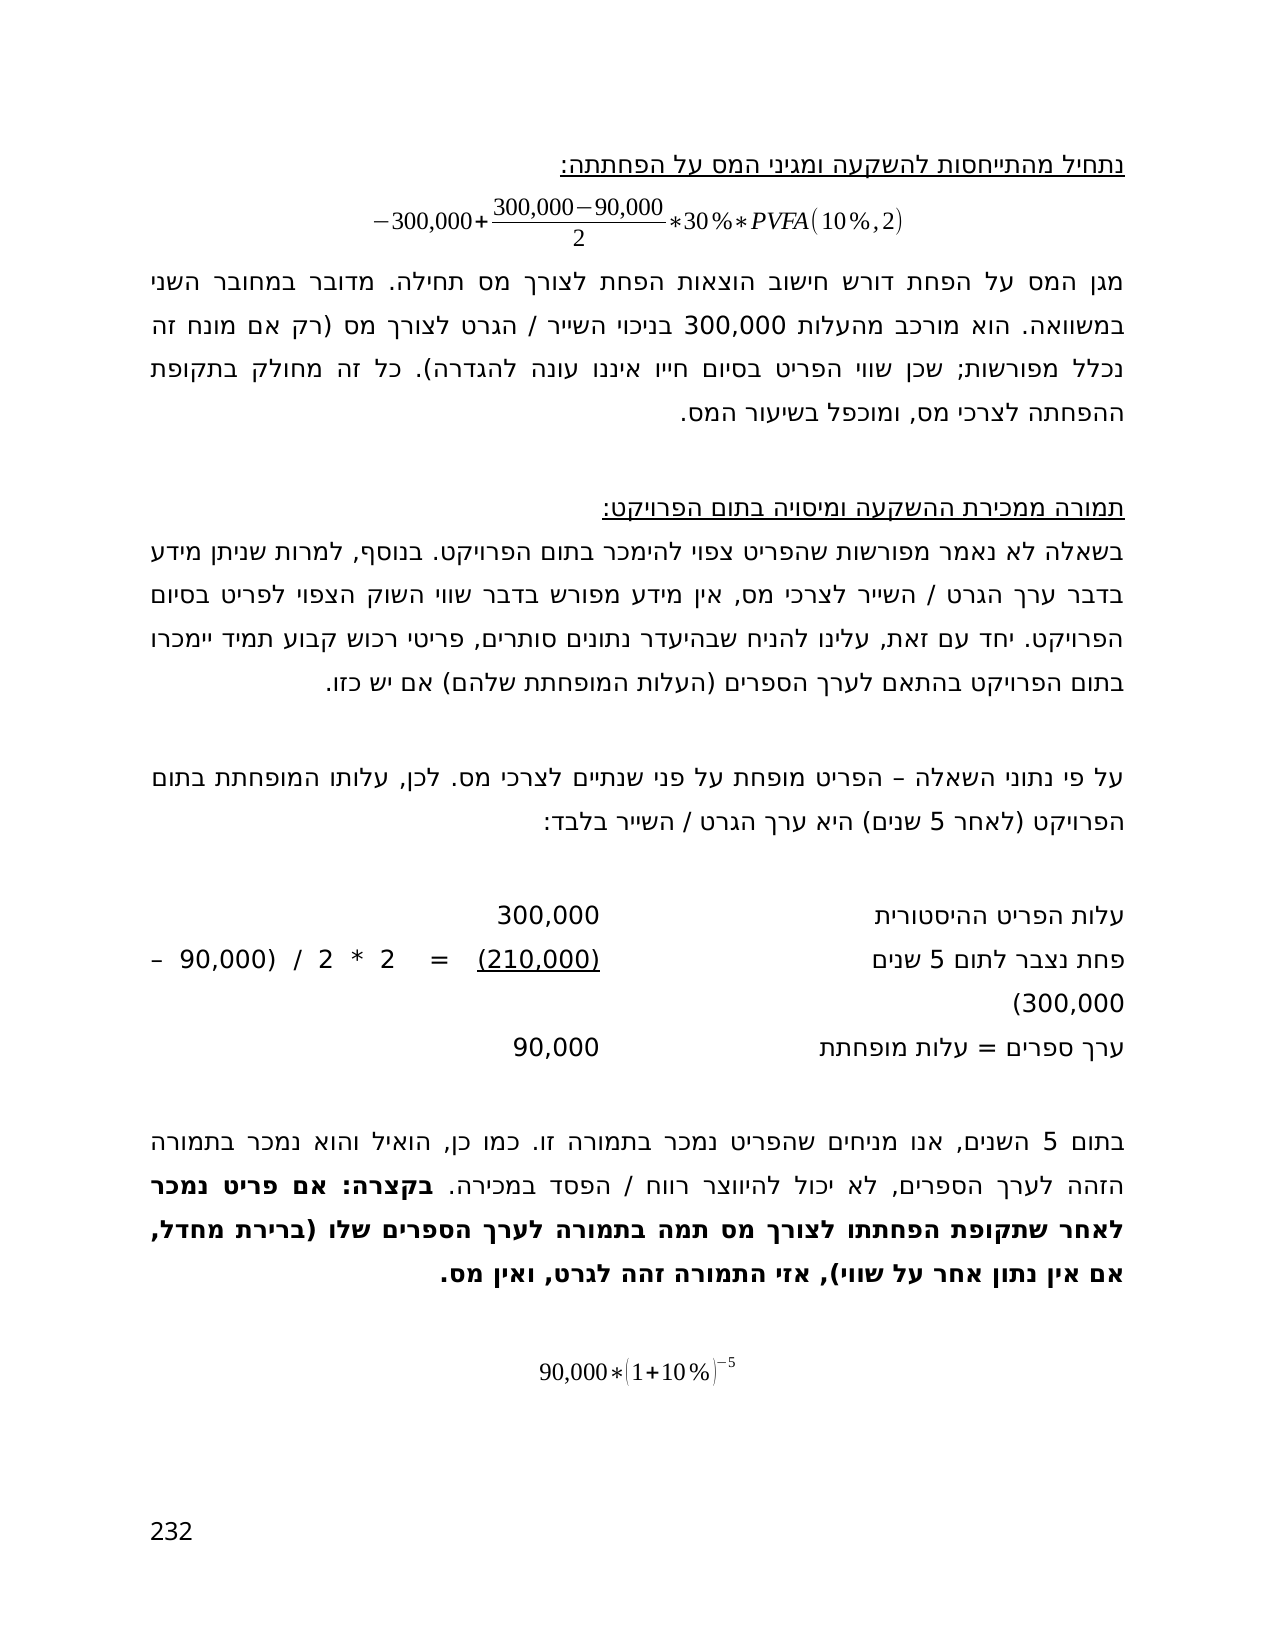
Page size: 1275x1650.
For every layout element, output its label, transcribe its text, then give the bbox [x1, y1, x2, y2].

text פחת נצבר לתום 5 שנים (210,000) = 2 * 2 / (90,000 – 300,000) [150, 945, 1125, 1018]
text נתחיל מהתייחסות להשקעה ומגיני המס על הפחתתה: [150, 150, 1125, 179]
text ערך ספרים = עלות מופחתת 90,000 [150, 1033, 1125, 1062]
text בשאלה לא נאמר מפורשות שהפריט צפוי להימכר בתום הפרויקט. בנוסף, למרות שניתן מידע בדבר ערך הגרט / השייר לצרכי מס, אין מידע מפורש בדבר שווי השוק הצפוי לפריט בסיום הפרויקט. יחד עם זאת, עלינו להניח שבהיעדר נתונים סותרים, פריטי רכוש קבוע תמיד יימכרו בתום הפרויקט בהתאם לערך הספרים (העלות המופחתת שלהם) אם יש כזו. [150, 537, 1125, 697]
text תמורה ממכירת ההשקעה ומיסויה בתום הפרויקט: [150, 493, 1125, 522]
text בתום 5 השנים, אנו מניחים שהפריט נמכר בתמורה זו. כמו כן, הואיל והוא נמכר בתמורה הזהה לערך הספרים, לא יכול להיווצר רווח / הפסד במכירה. בקצרה: אם פריט נמכר לאחר שתקופת הפחתתו לצורך מס תמה בתמורה לערך הספרים שלו (ברירת מחדל, אם אין נתון אחר על שווי), אזי התמורה זהה לגרט, ואין מס. [150, 1127, 1125, 1288]
text עלות הפריט ההיסטורית 300,000 [150, 901, 1125, 931]
text מגן המס על הפחת דורש חישוב הוצאות הפחת לצורך מס תחילה. מדובר במחובר השני במשוואה. הוא מורכב מהעלות 300,000 בניכוי השייר / הגרט לצורך מס (רק אם מונח זה נכלל מפורשות; שכן שווי הפריט בסיום חייו איננו עונה להגדרה). כל זה מחולק בתקופת ההפחתה לצרכי מס, ומוכפל בשיעור המס. [150, 267, 1125, 427]
text על פי נתוני השאלה – הפריט מופחת על פני שנתיים לצרכי מס. לכן, עלותו המופחתת בתום הפרויקט (לאחר 5 שנים) היא ערך הגרט / השייר בלבד: [150, 763, 1125, 836]
